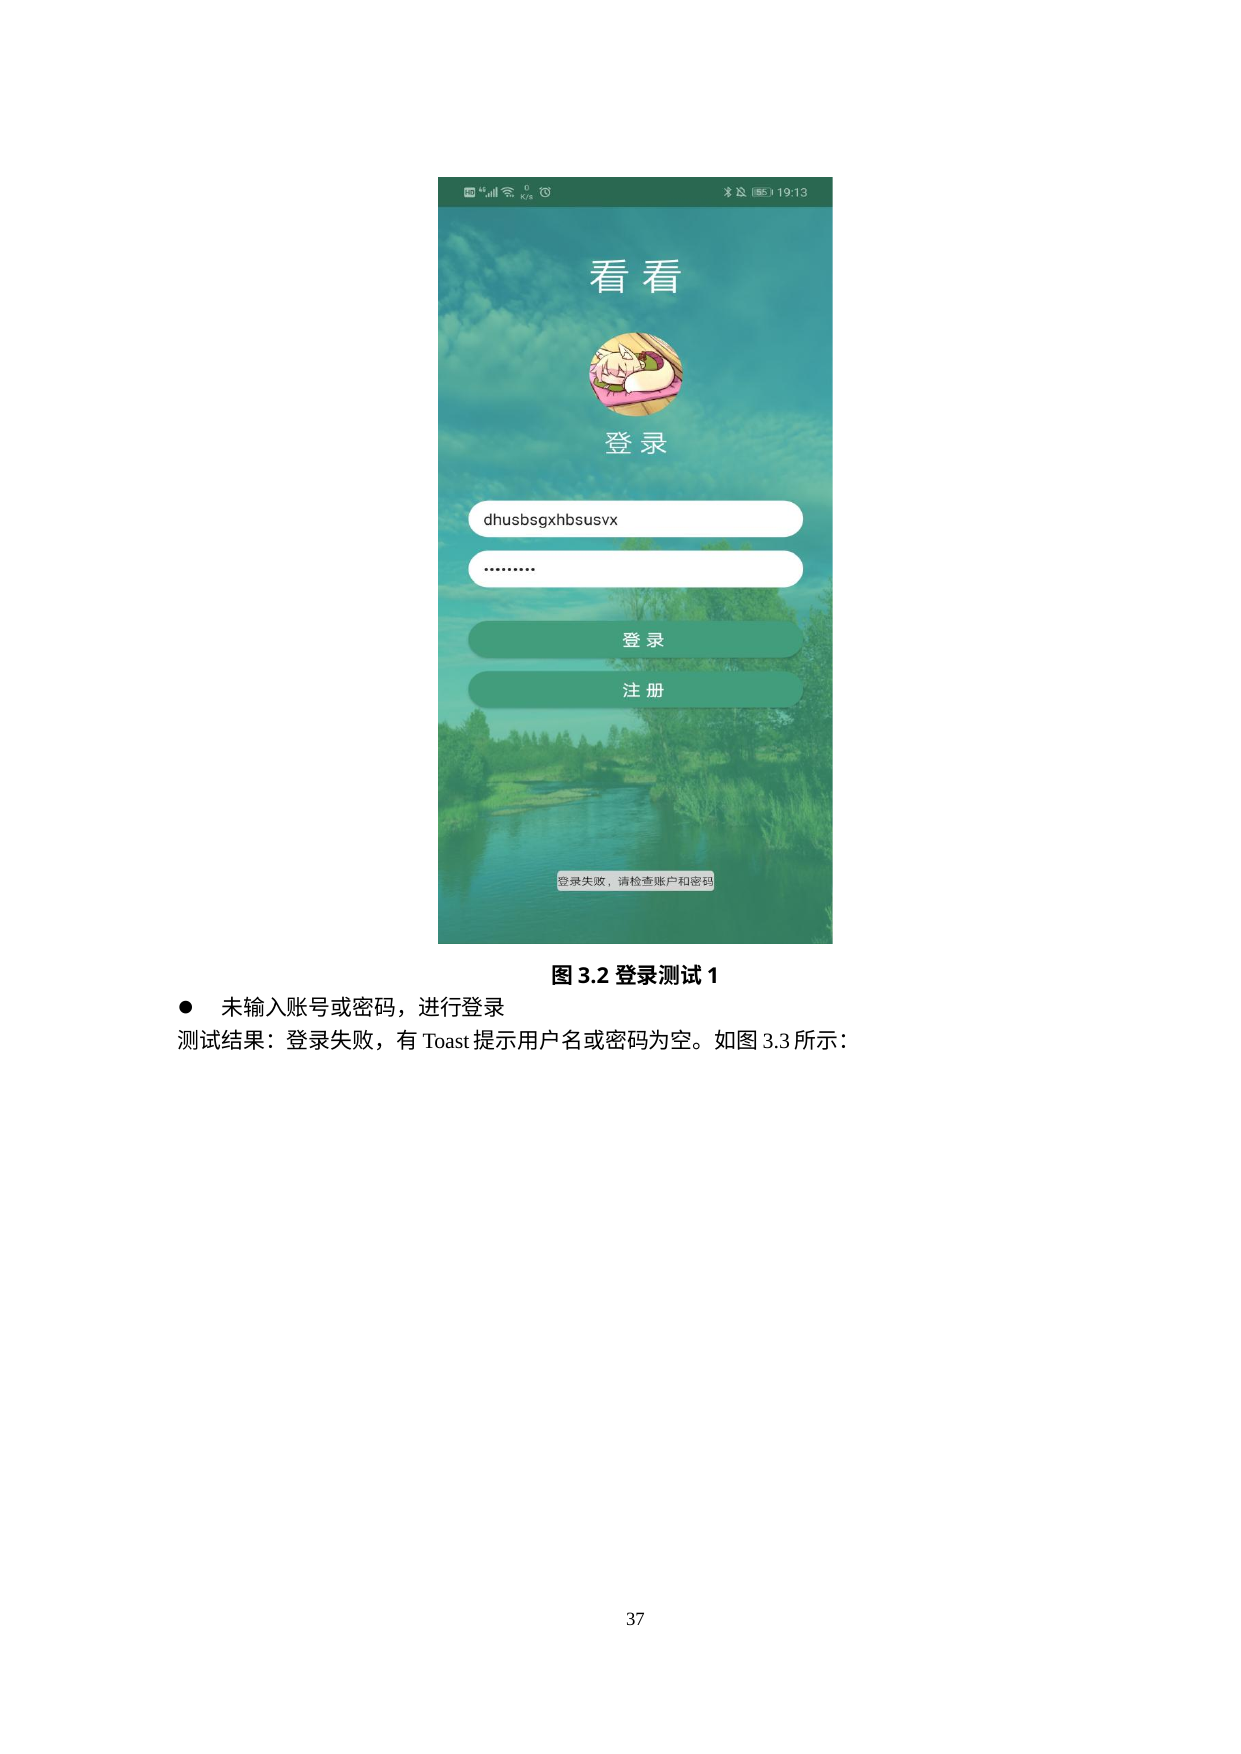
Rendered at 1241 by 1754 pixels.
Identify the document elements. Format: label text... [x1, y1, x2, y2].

picture [438, 177, 833, 944]
list 未输入账号或密码，进行登录 [177, 990, 1093, 1022]
text 图3.2 登录测试1 [177, 957, 1093, 990]
text 测试结果：登录失败，有Toast提示用户名或密码为空。如图3.3所示： [177, 1022, 1093, 1055]
